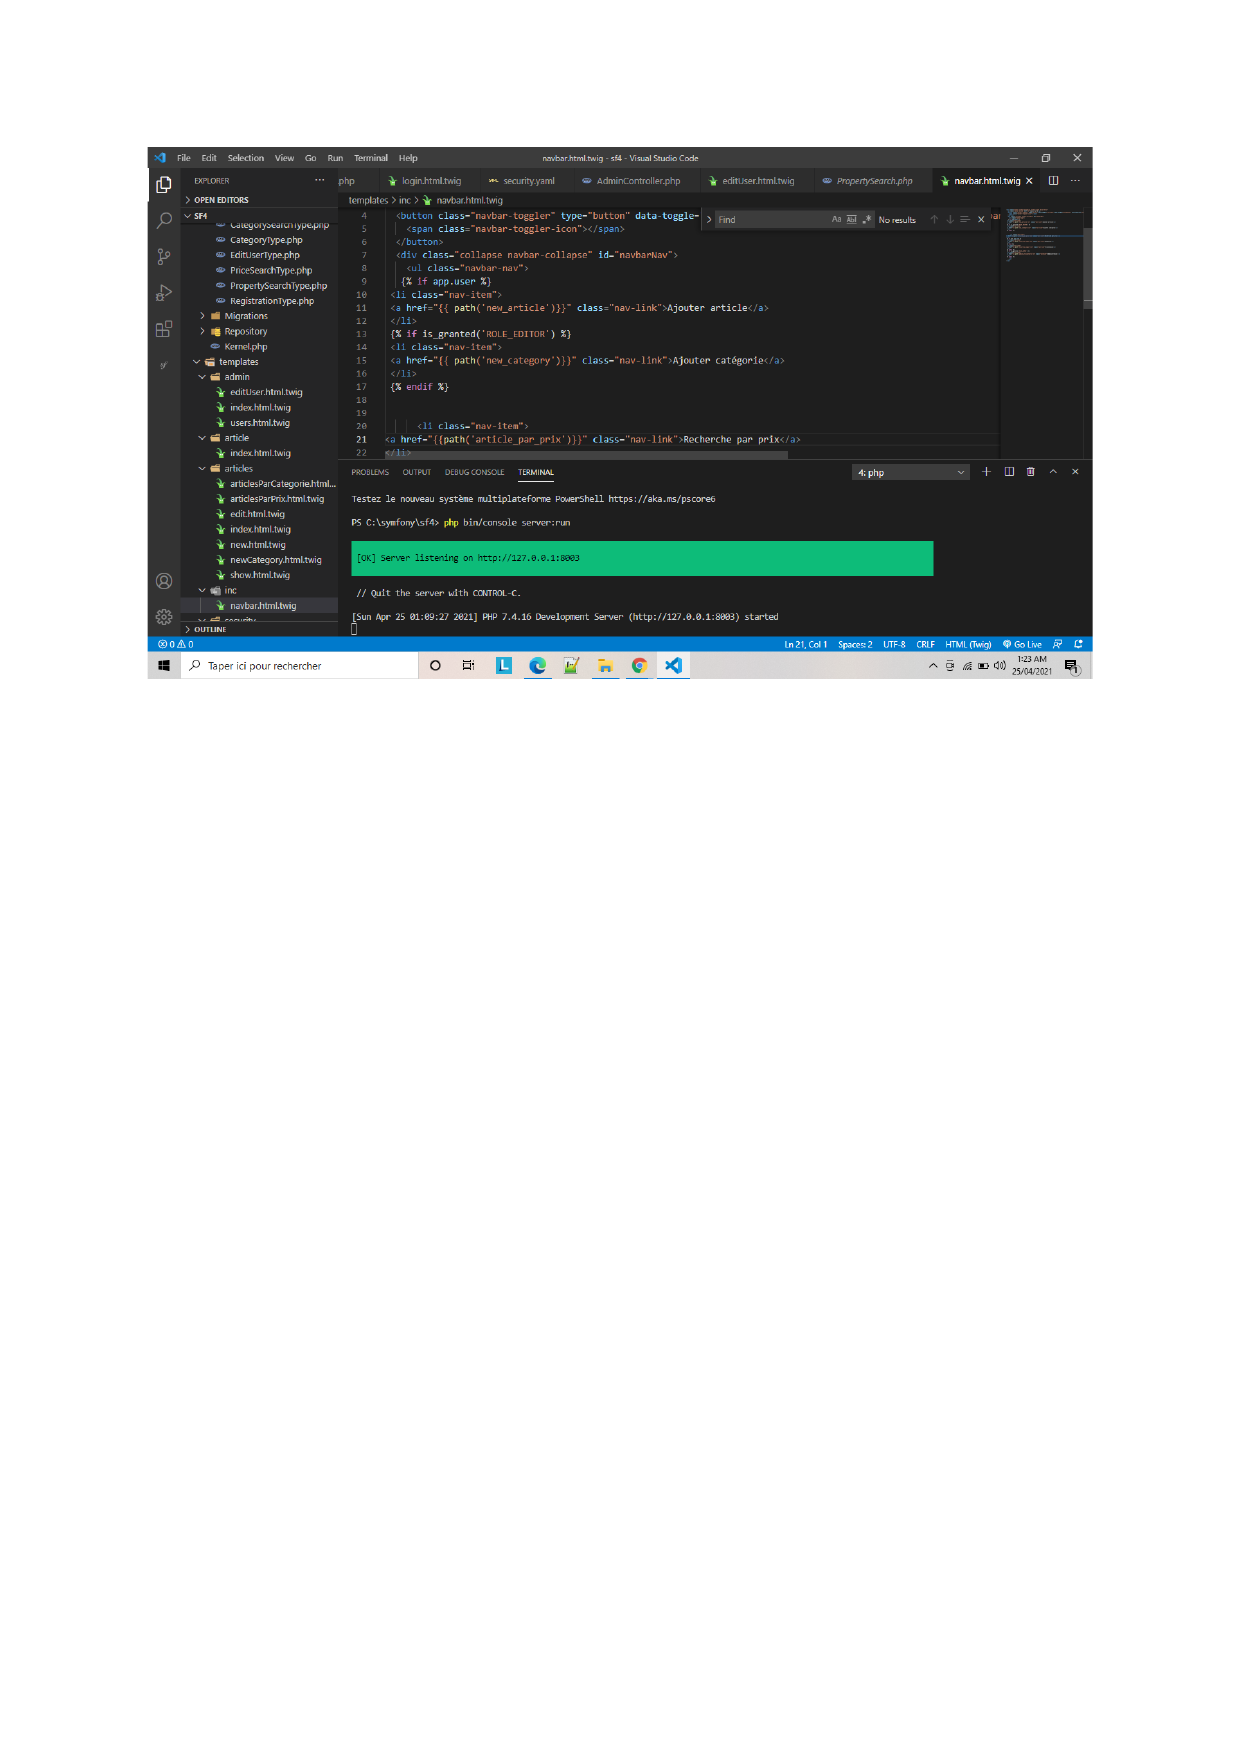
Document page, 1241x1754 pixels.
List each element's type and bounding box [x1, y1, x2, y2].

picture [147, 147, 1093, 679]
